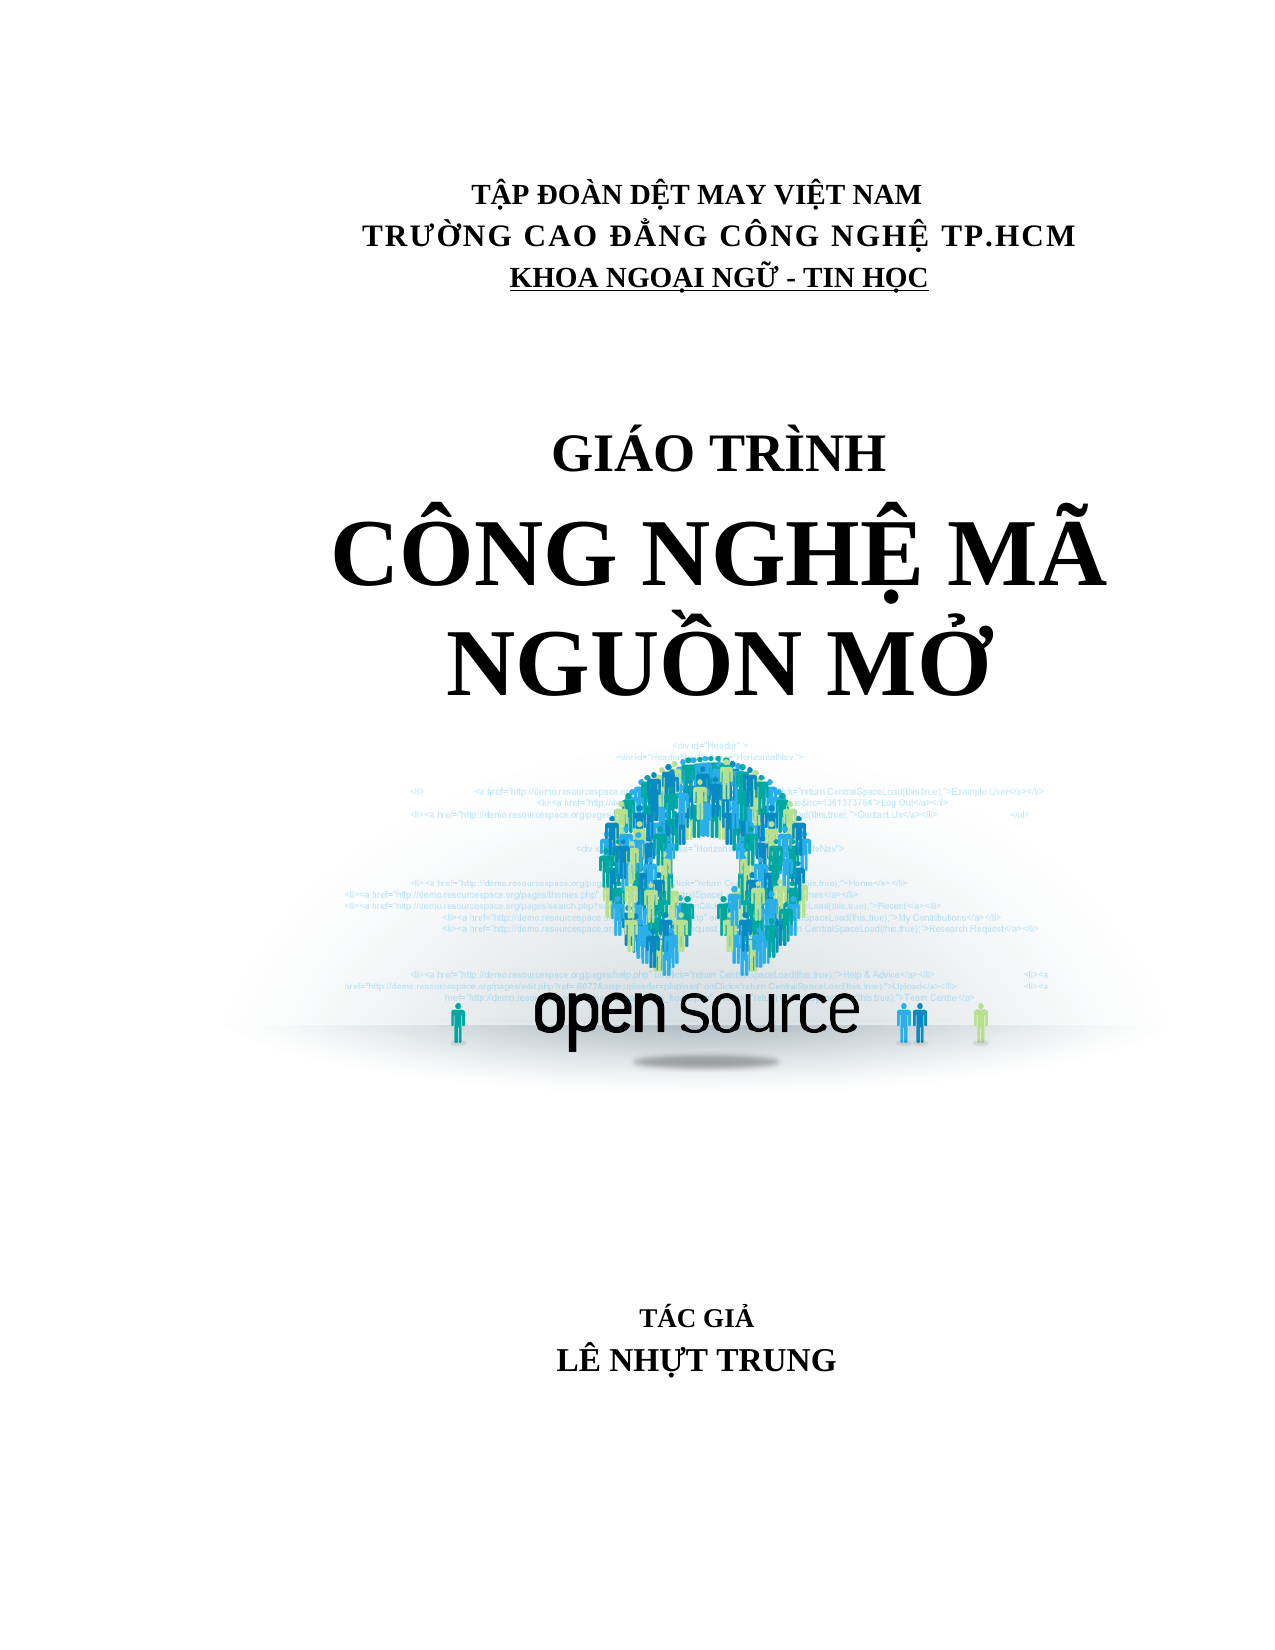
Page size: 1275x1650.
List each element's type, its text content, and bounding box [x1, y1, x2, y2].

text TRƯỜNG CAO ĐẲNG CÔNG NGHỆ TP.HCM [252, 217, 1186, 253]
text CÔNG NGHỆ MÃ NGUỒN MỞ [252, 496, 1186, 716]
picture [221, 716, 1181, 1093]
text TẬP ĐOÀN DỆT MAY VIỆT NAM [207, 177, 1186, 211]
text KHOA NGOẠI NGỮ - TIN HỌC [252, 261, 1186, 294]
text LÊ NHỰT TRUNG [207, 1340, 1186, 1378]
text GIÁO TRÌNH [252, 421, 1186, 484]
text TÁC GIẢ [207, 1302, 1186, 1334]
